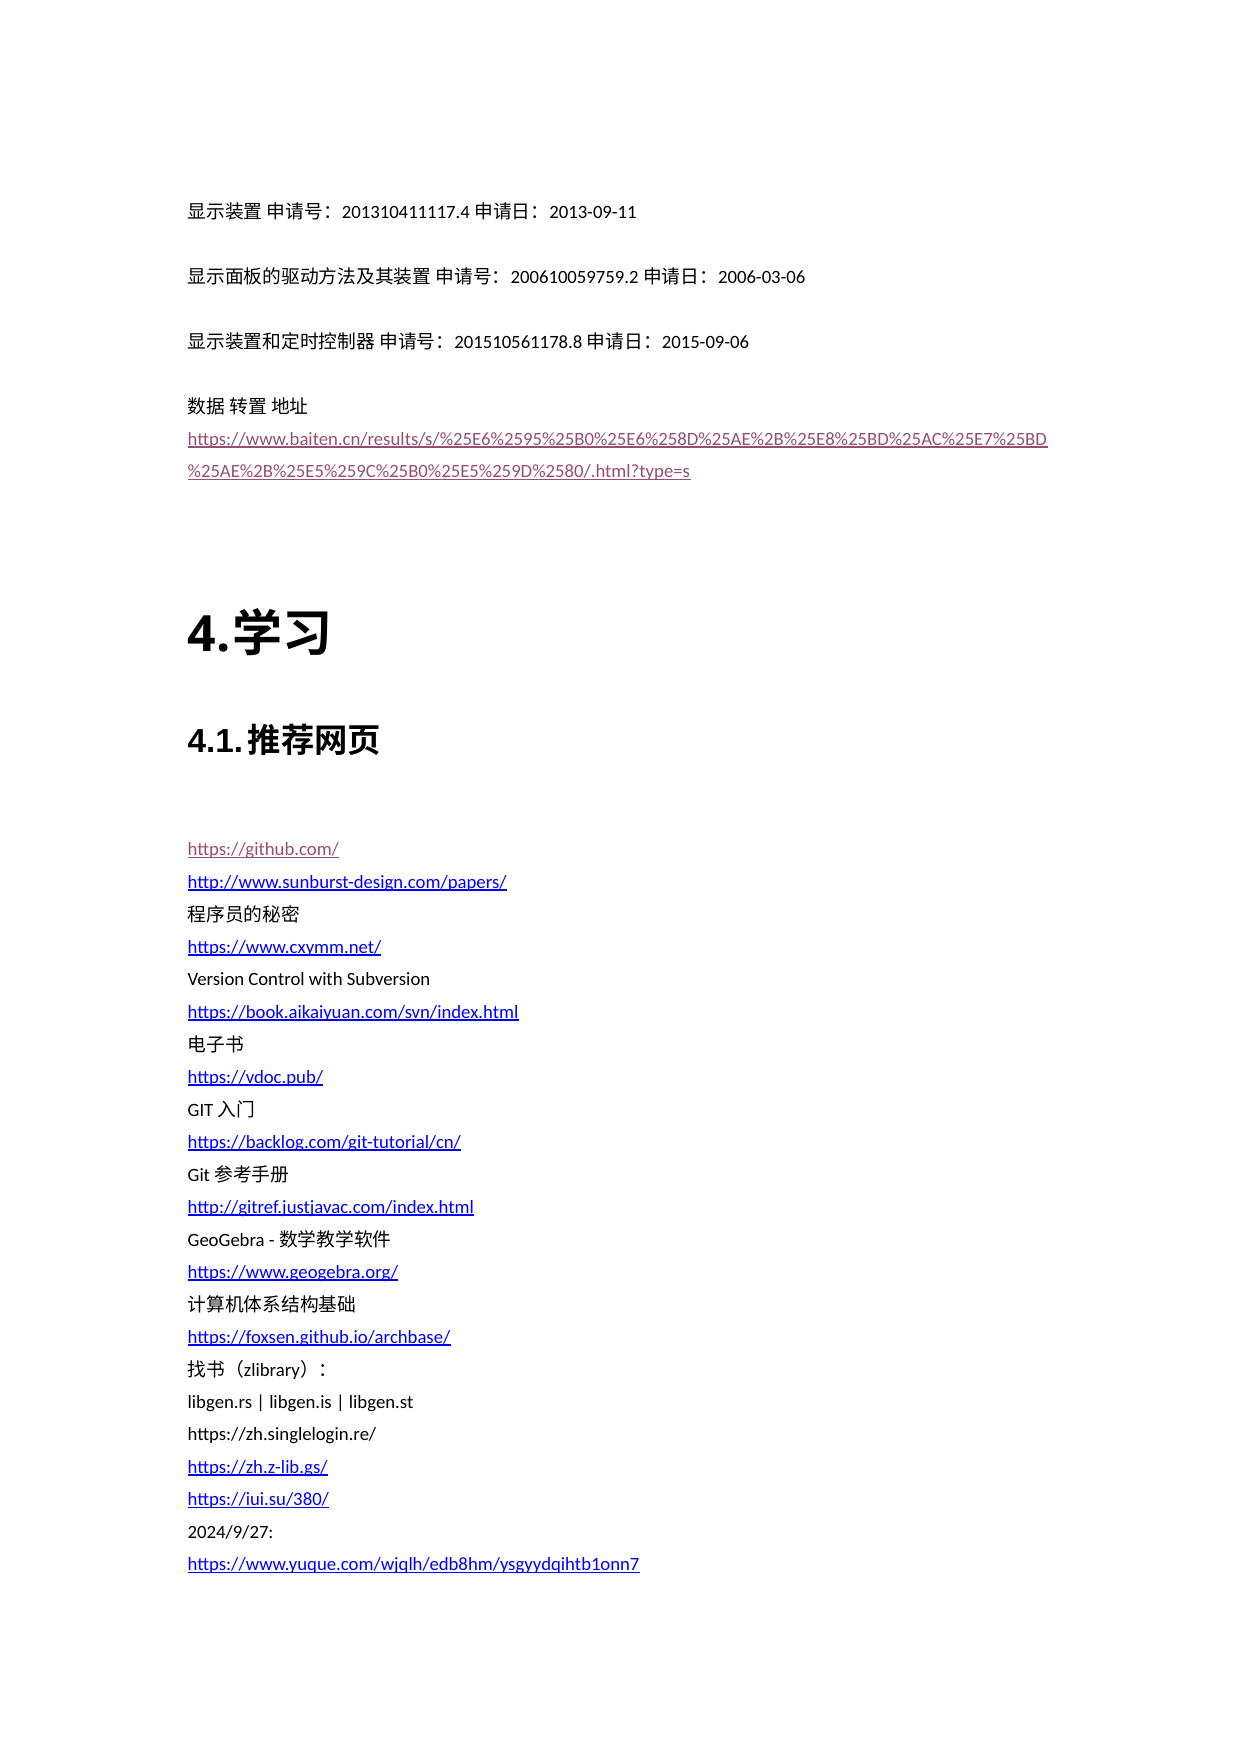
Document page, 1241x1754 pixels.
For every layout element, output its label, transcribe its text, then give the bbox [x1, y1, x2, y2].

text https://zh.singlelogin.re/ [187, 1419, 1053, 1452]
text http://www.sunburst-design.com/papers/ [187, 867, 1053, 899]
text 显示面板的驱动方法及其装置 申请号：200610059759.2 申请日：2006-03-06 [187, 259, 1053, 292]
text 程序员的秘密 [187, 899, 1053, 932]
text https://github.com/ [187, 834, 1053, 867]
text https://book.aikaiyuan.com/svn/index.html [187, 997, 1053, 1029]
text https://backlog.com/git-tutorial/cn/ [187, 1127, 1053, 1159]
text https://www.baiten.cn/results/s/%25E6%2595%25B0%25E6%258D%25AE%2B%25E8%25BD%25AC%25E7%25BD%25AE%2B%25E5%259C%25B0%25E5%259D%2580/.html?type=s [187, 422, 1053, 487]
subtitle 推荐网页 [187, 708, 1053, 773]
text 找书（zlibrary）： [187, 1354, 1053, 1387]
text https://www.cxymm.net/ [187, 932, 1053, 964]
text 电子书 [187, 1029, 1053, 1062]
text 显示装置 申请号：201310411117.4 申请日：2013-09-11 [187, 194, 1053, 227]
text 显示装置和定时控制器 申请号：201510561178.8 申请日：2015-09-06 [187, 324, 1053, 357]
text 计算机体系结构基础 [187, 1289, 1053, 1322]
text https://vdoc.pub/ [187, 1062, 1053, 1094]
text 数据 转置 地址 [187, 389, 1053, 422]
text https://www.yuque.com/wjqlh/edb8hm/ysgyydqihtb1onn7 [187, 1549, 1053, 1582]
text GIT入门 [187, 1094, 1053, 1127]
text GeoGebra - 数学教学软件 [187, 1224, 1053, 1257]
text Git 参考手册 [187, 1159, 1053, 1192]
text https://foxsen.github.io/archbase/ [187, 1322, 1053, 1354]
text libgen.rs | libgen.is | libgen.st [187, 1387, 1053, 1419]
text Version Control with Subversion [187, 964, 1053, 997]
text 2024/9/27: [187, 1517, 1053, 1549]
text https://zh.z-lib.gs/ [187, 1452, 1053, 1484]
text https://iui.su/380/ [187, 1484, 1053, 1517]
text http://gitref.justjavac.com/index.html [187, 1192, 1053, 1224]
text https://www.geogebra.org/ [187, 1257, 1053, 1289]
subtitle 学习 [187, 581, 1053, 679]
